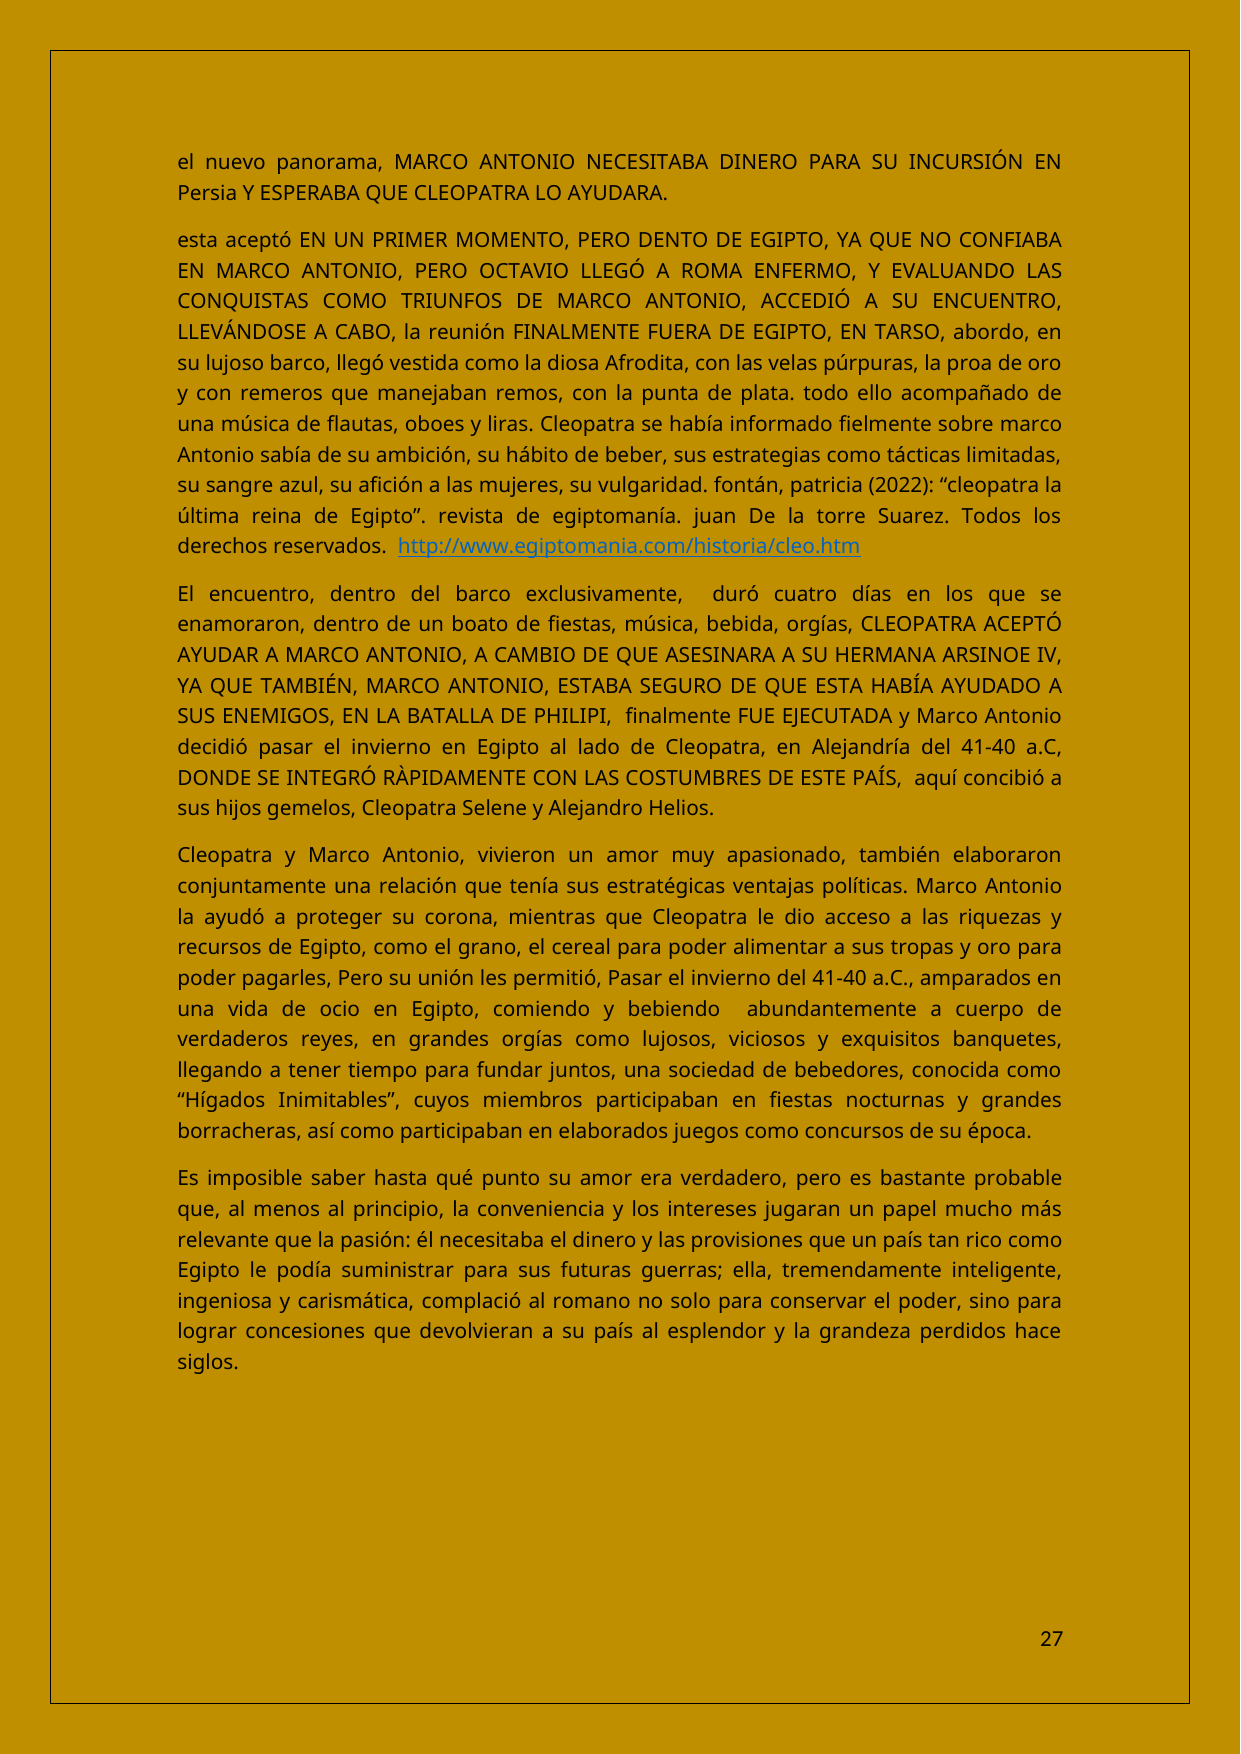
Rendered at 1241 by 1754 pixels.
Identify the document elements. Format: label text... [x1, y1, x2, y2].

text Es imposible saber hasta qué punto su amor era verdadero, pero es bastante probable que, al menos al principio, la conveniencia y los intereses jugaran un papel mucho más relevante que la pasión: él necesitaba el dinero y las provisiones que un país tan rico como Egipto le podía suministrar para sus futuras guerras; ella, tremendamente inteligente, ingeniosa y carismática, complació al romano no solo para conservar el poder, sino para lograr concesiones que devolvieran a su país al esplendor y la grandeza perdidos hace siglos. [177, 1163, 1063, 1376]
text Cleopatra y Marco Antonio, vivieron un amor muy apasionado, también elaboraron conjuntamente una relación que tenía sus estratégicas ventajas políticas. Marco Antonio la ayudó a proteger su corona, mientras que Cleopatra le dio acceso a las riquezas y recursos de Egipto, como el grano, el cereal para poder alimentar a sus tropas y oro para poder pagarles, Pero su unión les permitió, Pasar el invierno del 41-40 a.C., amparados en una vida de ocio en Egipto, comiendo y bebiendo abundantemente a cuerpo de verdaderos reyes, en grandes orgías como lujosos, viciosos y exquisitos banquetes, llegando a tener tiempo para fundar juntos, una sociedad de bebedores, conocida como “Hígados Inimitables”, cuyos miembros participaban en fiestas nocturnas y grandes borracheras, así como participaban en elaborados juegos como concursos de su época. [177, 841, 1063, 1145]
text esta aceptó EN UN PRIMER MOMENTO, PERO DENTO DE EGIPTO, YA QUE NO CONFIABA EN MARCO ANTONIO, PERO OCTAVIO LLEGÓ A ROMA ENFERMO, Y EVALUANDO LAS CONQUISTAS COMO TRIUNFOS DE MARCO ANTONIO, ACCEDIÓ A SU ENCUENTRO, LLEVÁNDOSE A CABO, la reunión FINALMENTE FUERA DE EGIPTO, EN TARSO, abordo, en su lujoso barco, llegó vestida como la diosa Afrodita, con las velas púrpuras, la proa de oro y con remeros que manejaban remos, con la punta de plata. todo ello acompañado de una música de flautas, oboes y liras. Cleopatra se había informado fielmente sobre marco Antonio sabía de su ambición, su hábito de beber, sus estrategias como tácticas limitadas, su sangre azul, su afición a las mujeres, su vulgaridad. fontán, patricia (2022): “cleopatra la última reina de Egipto”. revista de egiptomanía. juan De la torre Suarez. Todos los derechos reservados. http://www.egiptomania.com/historia/cleo.htm [177, 225, 1063, 560]
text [177, 147, 1063, 207]
text El encuentro, dentro del barco exclusivamente, duró cuatro días en los que se enamoraron, dentro de un boato de fiestas, música, bebida, orgías, CLEOPATRA ACEPTÓ AYUDAR A MARCO ANTONIO, A CAMBIO DE QUE ASESINARA A SU HERMANA ARSINOE IV, YA QUE TAMBIÉN, MARCO ANTONIO, ESTABA SEGURO DE QUE ESTA HABÍA AYUDADO A SUS ENEMIGOS, EN LA BATALLA DE PHILIPI, finalmente FUE EJECUTADA y Marco Antonio decidió pasar el invierno en Egipto al lado de Cleopatra, en Alejandría del 41-40 a.C, DONDE SE INTEGRÓ RÀPIDAMENTE CON LAS COSTUMBRES DE ESTE PAÍS, aquí concibió a sus hijos gemelos, Cleopatra Selene y Alejandro Helios. [177, 579, 1063, 822]
